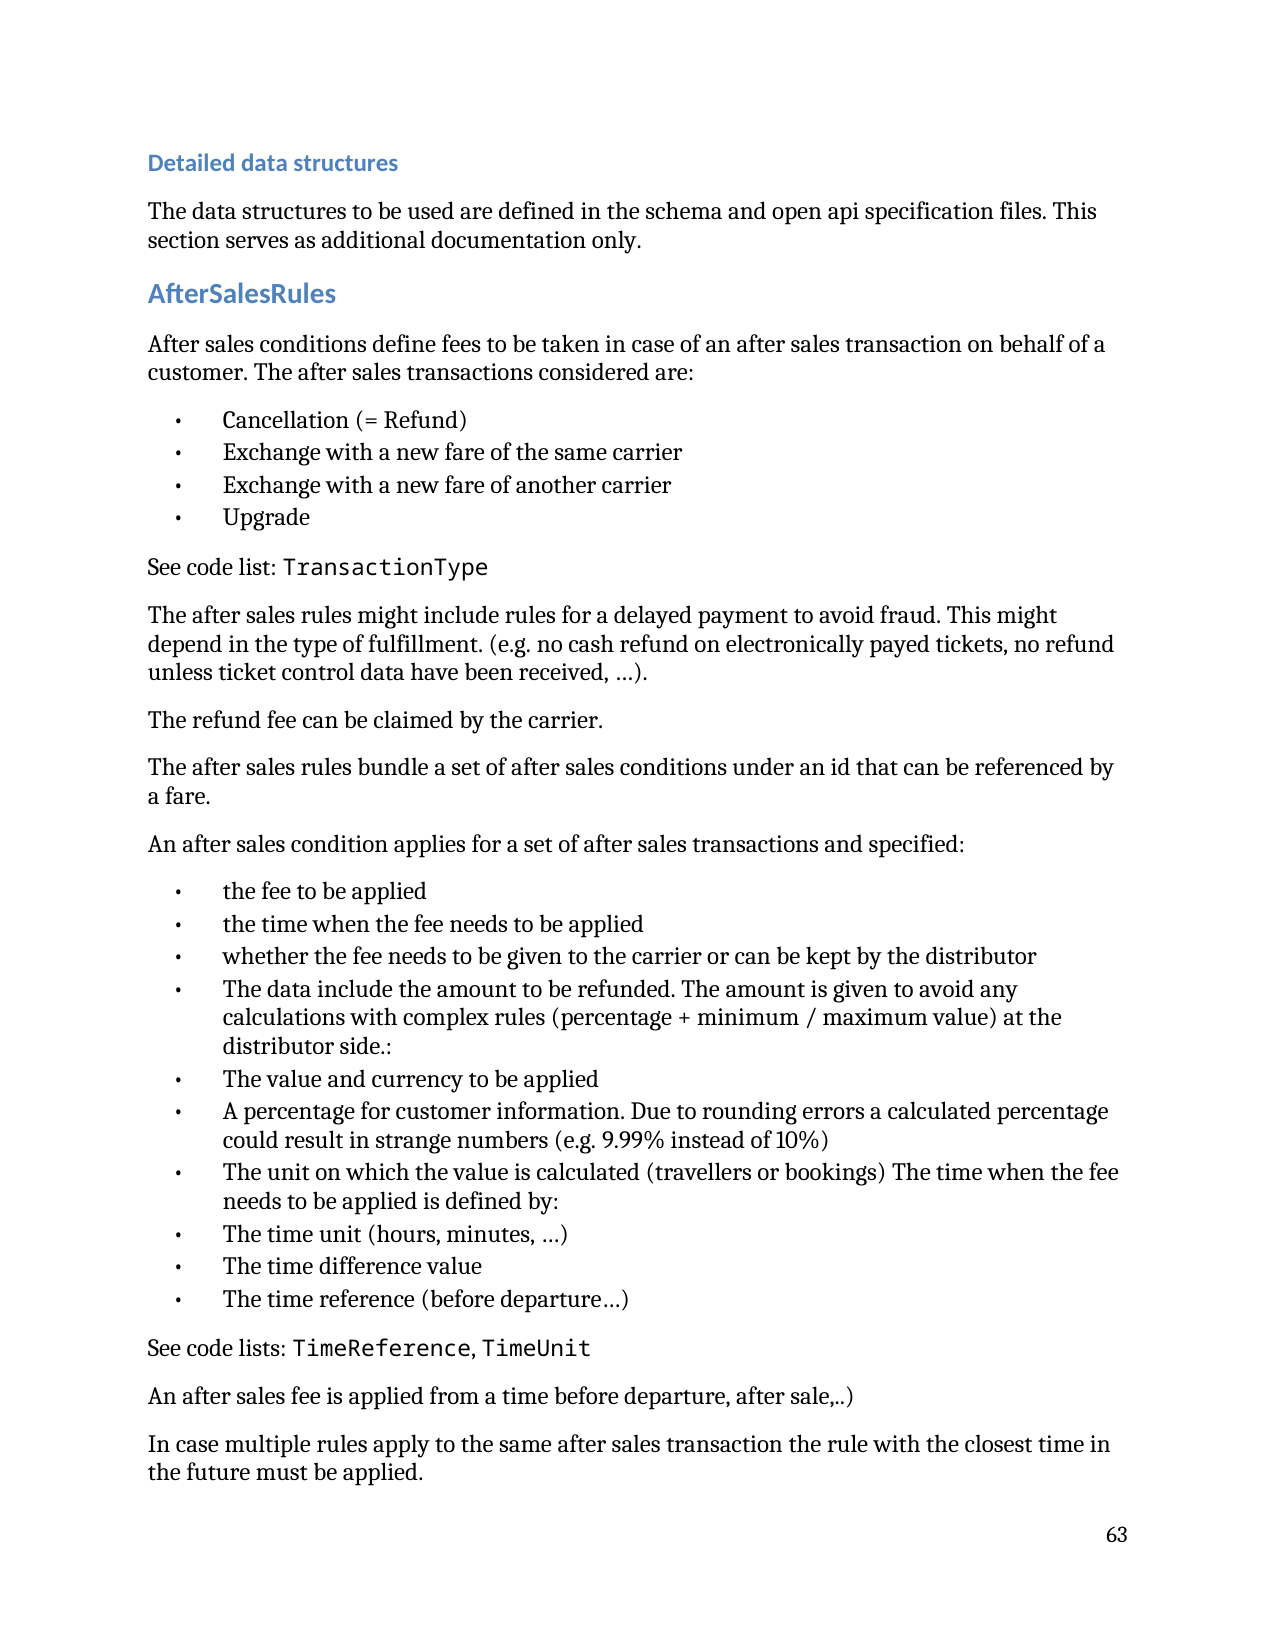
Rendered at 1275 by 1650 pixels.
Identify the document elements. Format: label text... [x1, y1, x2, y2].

text In case multiple rules apply to the same after sales transaction the rule with the closest time in the future must be applied. [148, 1429, 1127, 1487]
list Upgrade [173, 503, 1127, 532]
text The refund fee can be claimed by the carrier. [148, 706, 1127, 734]
list The time unit (hours, minutes, …) [173, 1219, 1127, 1248]
list A percentage for customer information. Due to rounding errors a calculated percentage could result in strange numbers (e.g. 9.99% instead of 10%) [173, 1097, 1127, 1154]
subtitle Detailed data structures [148, 148, 1127, 178]
list Cancellation (= Refund) [173, 406, 1127, 434]
list The data include the amount to be refunded. The amount is given to avoid any calculations with complex rules (percentage + minimum / maximum value) at the distributor side.: [173, 974, 1127, 1061]
text The data structures to be used are defined in the schema and open api specification files. This section serves as additional documentation only. [148, 197, 1127, 254]
text An after sales condition applies for a set of after sales transactions and specified: [148, 829, 1127, 858]
list The time difference value [173, 1252, 1127, 1281]
text The after sales rules might include rules for a delayed payment to avoid fraud. This might depend in the type of fulfillment. (e.g. no cash refund on electronically payed tickets, no refund unless ticket control data have been received, …). [148, 601, 1127, 687]
list The value and currency to be applied [173, 1064, 1127, 1093]
text The after sales rules bundle a set of after sales conditions under an id that can be referenced by a fare. [148, 753, 1127, 811]
text An after sales fee is applied from a time before departure, after sale,..) [148, 1382, 1127, 1411]
list Exchange with a new fare of another carrier [173, 471, 1127, 499]
list Exchange with a new fare of the same carrier [173, 438, 1127, 467]
subtitle AfterSalesRules [148, 275, 1127, 311]
text After sales conditions define fees to be taken in case of an after sales transaction on behalf of a customer. The after sales transactions considered are: [148, 329, 1127, 387]
list The time reference (before departure…) [173, 1284, 1127, 1313]
list The unit on which the value is calculated (travellers or bookings) The time when the fee needs to be applied is defined by: [173, 1158, 1127, 1216]
text See code lists: TimeReference, TimeUnit [148, 1332, 1127, 1363]
text See code list: TransactionType [148, 551, 1127, 582]
list whether the fee needs to be given to the carrier or can be kept by the distributor [173, 942, 1127, 971]
list the time when the fee needs to be applied [173, 909, 1127, 938]
list the fee to be applied [173, 877, 1127, 906]
